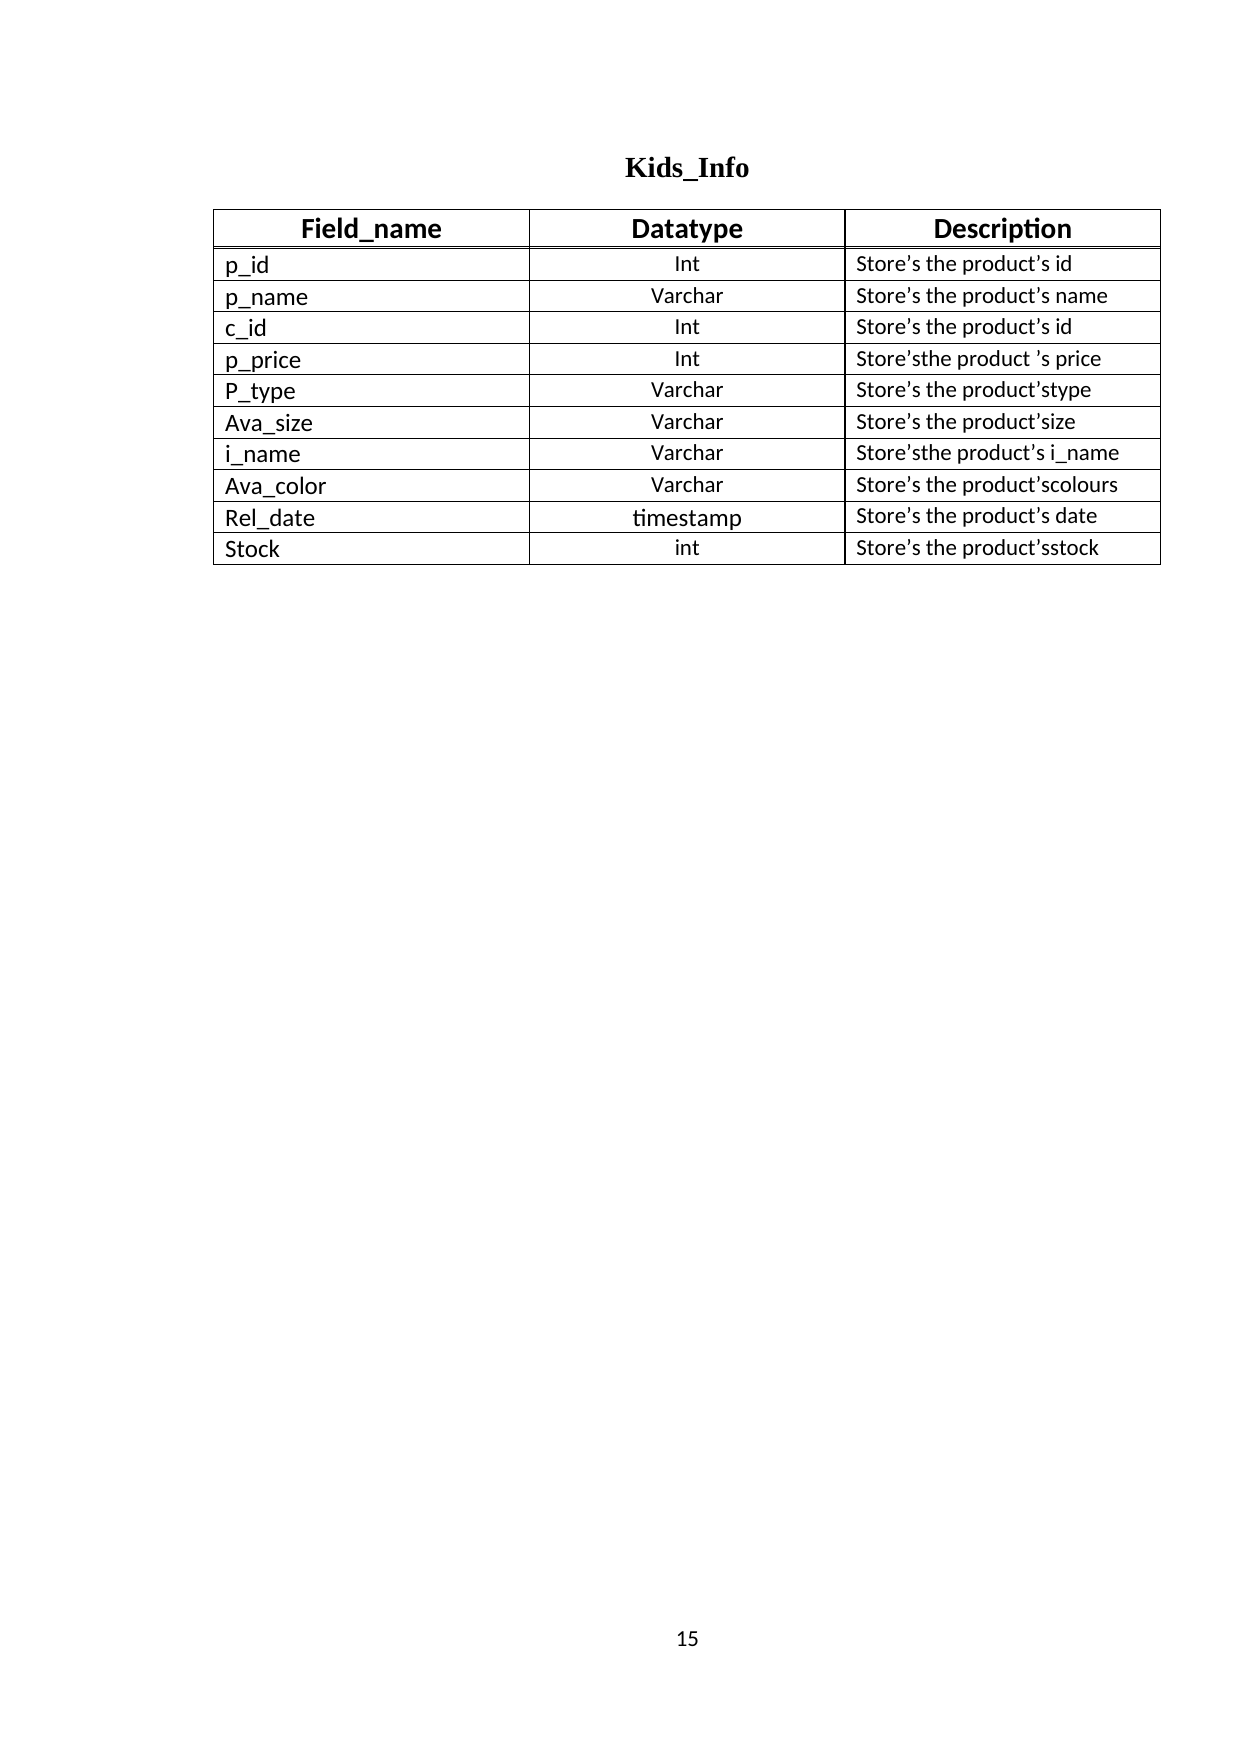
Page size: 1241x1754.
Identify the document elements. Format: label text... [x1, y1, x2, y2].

table_cell p_name [214, 281, 529, 311]
table_cell Varchar [530, 470, 844, 501]
table_cell Store’s the product’sstock [846, 533, 1160, 564]
table_cell Store’sthe product’s i_name [846, 439, 1160, 469]
table_header Datatype [530, 210, 844, 246]
table_cell Int [530, 312, 844, 343]
table_cell i_name [214, 439, 529, 469]
table_cell Rel_date [214, 502, 529, 532]
table_cell Ava_color [214, 470, 529, 501]
table_cell P_type [214, 375, 529, 406]
table_cell Store’s the product’stype [846, 375, 1160, 406]
table_cell Store’s the product’s name [846, 281, 1160, 311]
table_cell Store’sthe product ’s price [846, 344, 1160, 374]
table_cell Varchar [530, 407, 844, 437]
table_header Field_name [214, 210, 529, 246]
text Kids_Info [225, 150, 1149, 183]
table_cell Store’s the product’s date [846, 502, 1160, 532]
table_cell timestamp [530, 502, 844, 532]
table_cell Varchar [530, 439, 844, 469]
table_cell Store’s the product’s id [846, 312, 1160, 343]
table_cell c_id [214, 312, 529, 343]
table_cell p_price [214, 344, 529, 374]
table_cell Store’s the product’scolours [846, 470, 1160, 501]
table_cell Varchar [530, 375, 844, 406]
table_header Description [846, 210, 1160, 246]
table_cell Varchar [530, 281, 844, 311]
table_cell Stock [214, 533, 529, 564]
table_cell Ava_size [214, 407, 529, 437]
table_cell Int [530, 249, 844, 280]
table_cell p_id [214, 249, 529, 280]
table_cell int [530, 533, 844, 564]
table_cell Store’s the product’size [846, 407, 1160, 437]
table_cell Int [530, 344, 844, 374]
table_cell Store’s the product’s id [846, 249, 1160, 280]
